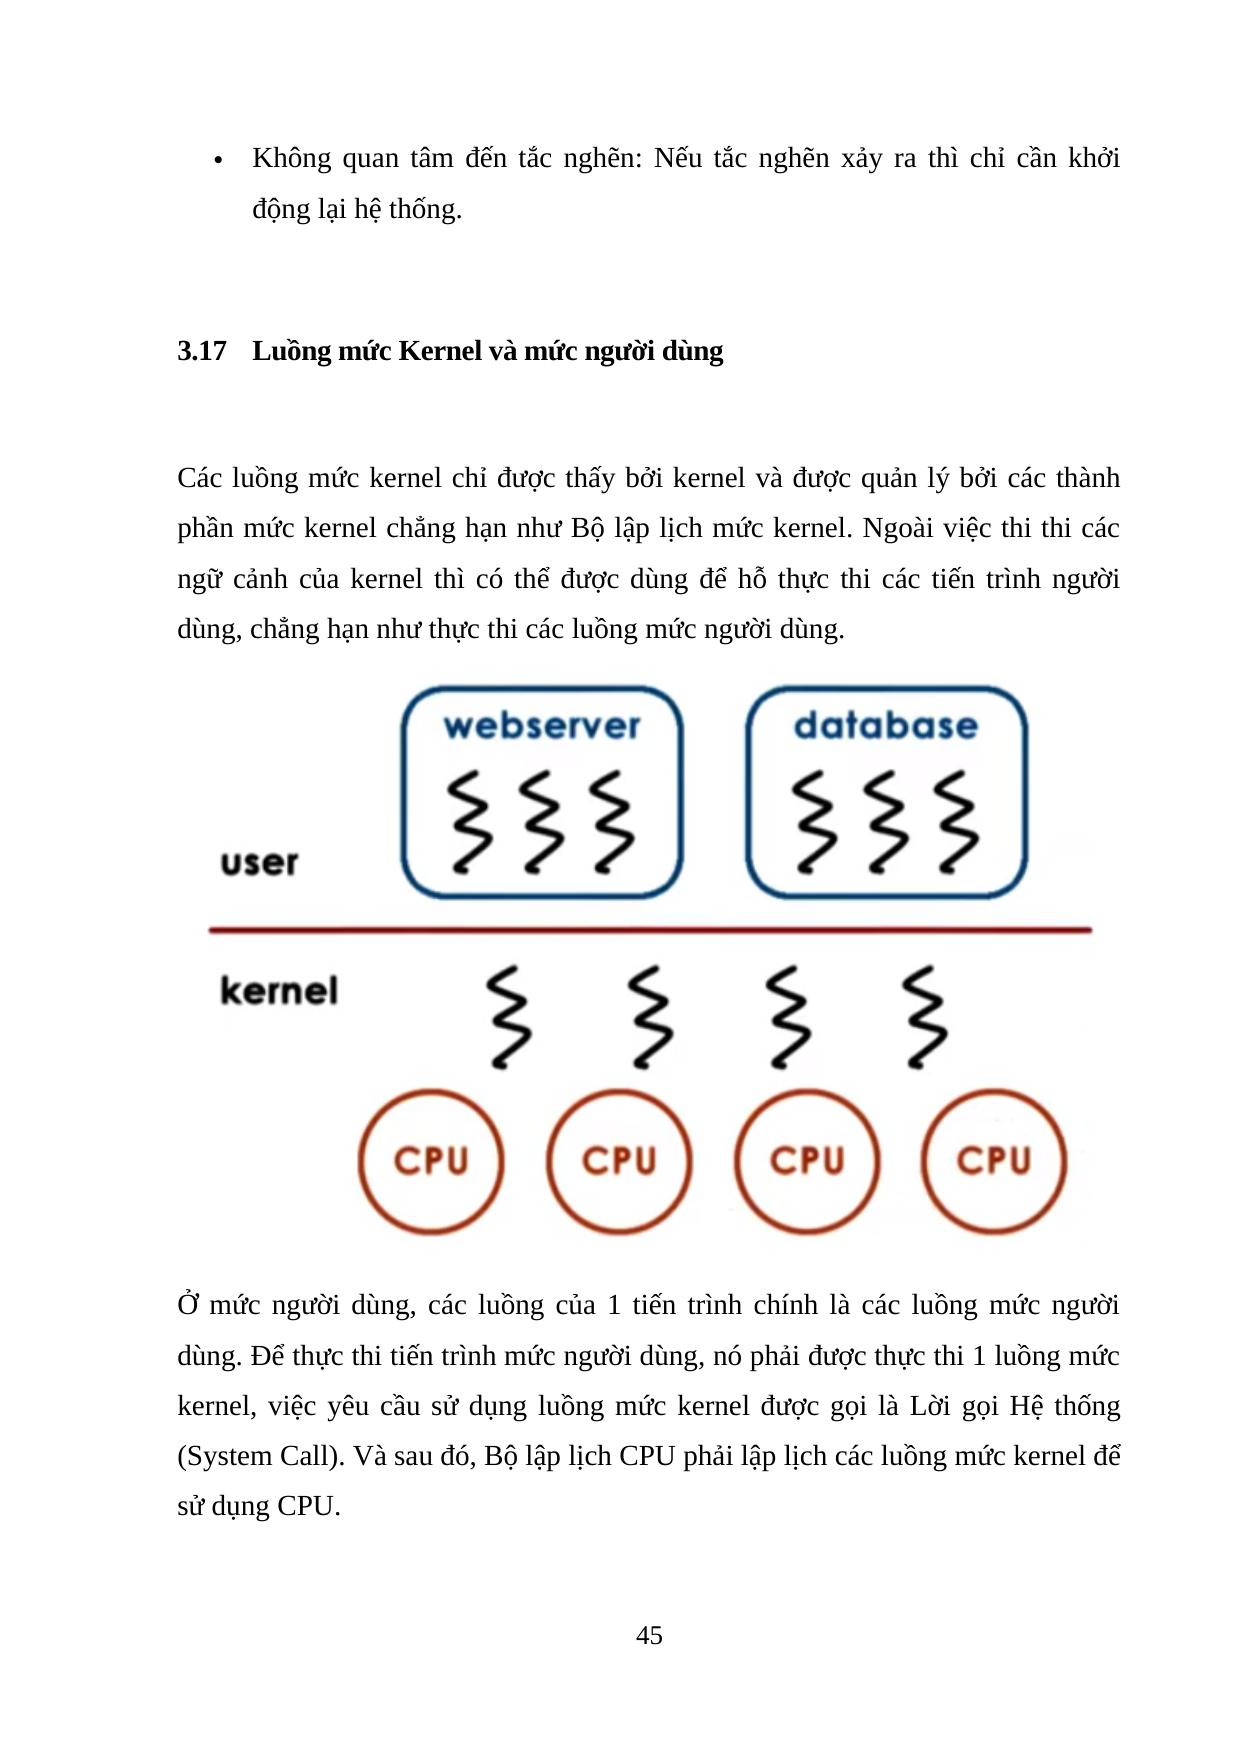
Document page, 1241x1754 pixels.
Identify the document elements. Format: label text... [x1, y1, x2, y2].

list Không quan tâm đến tắc nghẽn: Nếu tắc nghẽn xảy ra thì chỉ cần khởi động lại hệ thống. [214, 141, 1122, 224]
subtitle Luồng mức Kernel và mức người dùng [177, 333, 1122, 367]
picture [203, 682, 1096, 1251]
text Ở mức người dùng, các luồng của 1 tiến trình chính là các luồng mức người dùng. Để thực thi tiến trình mức người dùng, nó phải được thực thi 1 luồng mức kernel, việc yêu cầu sử dụng luồng mức kernel được gọi là Lời gọi Hệ thống (System Call). Và sau đó, Bộ lập lịch CPU phải lập lịch các luồng mức kernel để sử dụng CPU. [177, 1287, 1122, 1522]
text Các luồng mức kernel chỉ được thấy bởi kernel và được quản lý bởi các thành phần mức kernel chẳng hạn như Bộ lập lịch mức kernel. Ngoài việc thi thi các ngữ cảnh của kernel thì có thể được dùng để hỗ thực thi các tiến trình người dùng, chẳng hạn như thực thi các luồng mức người dùng. [177, 460, 1122, 644]
